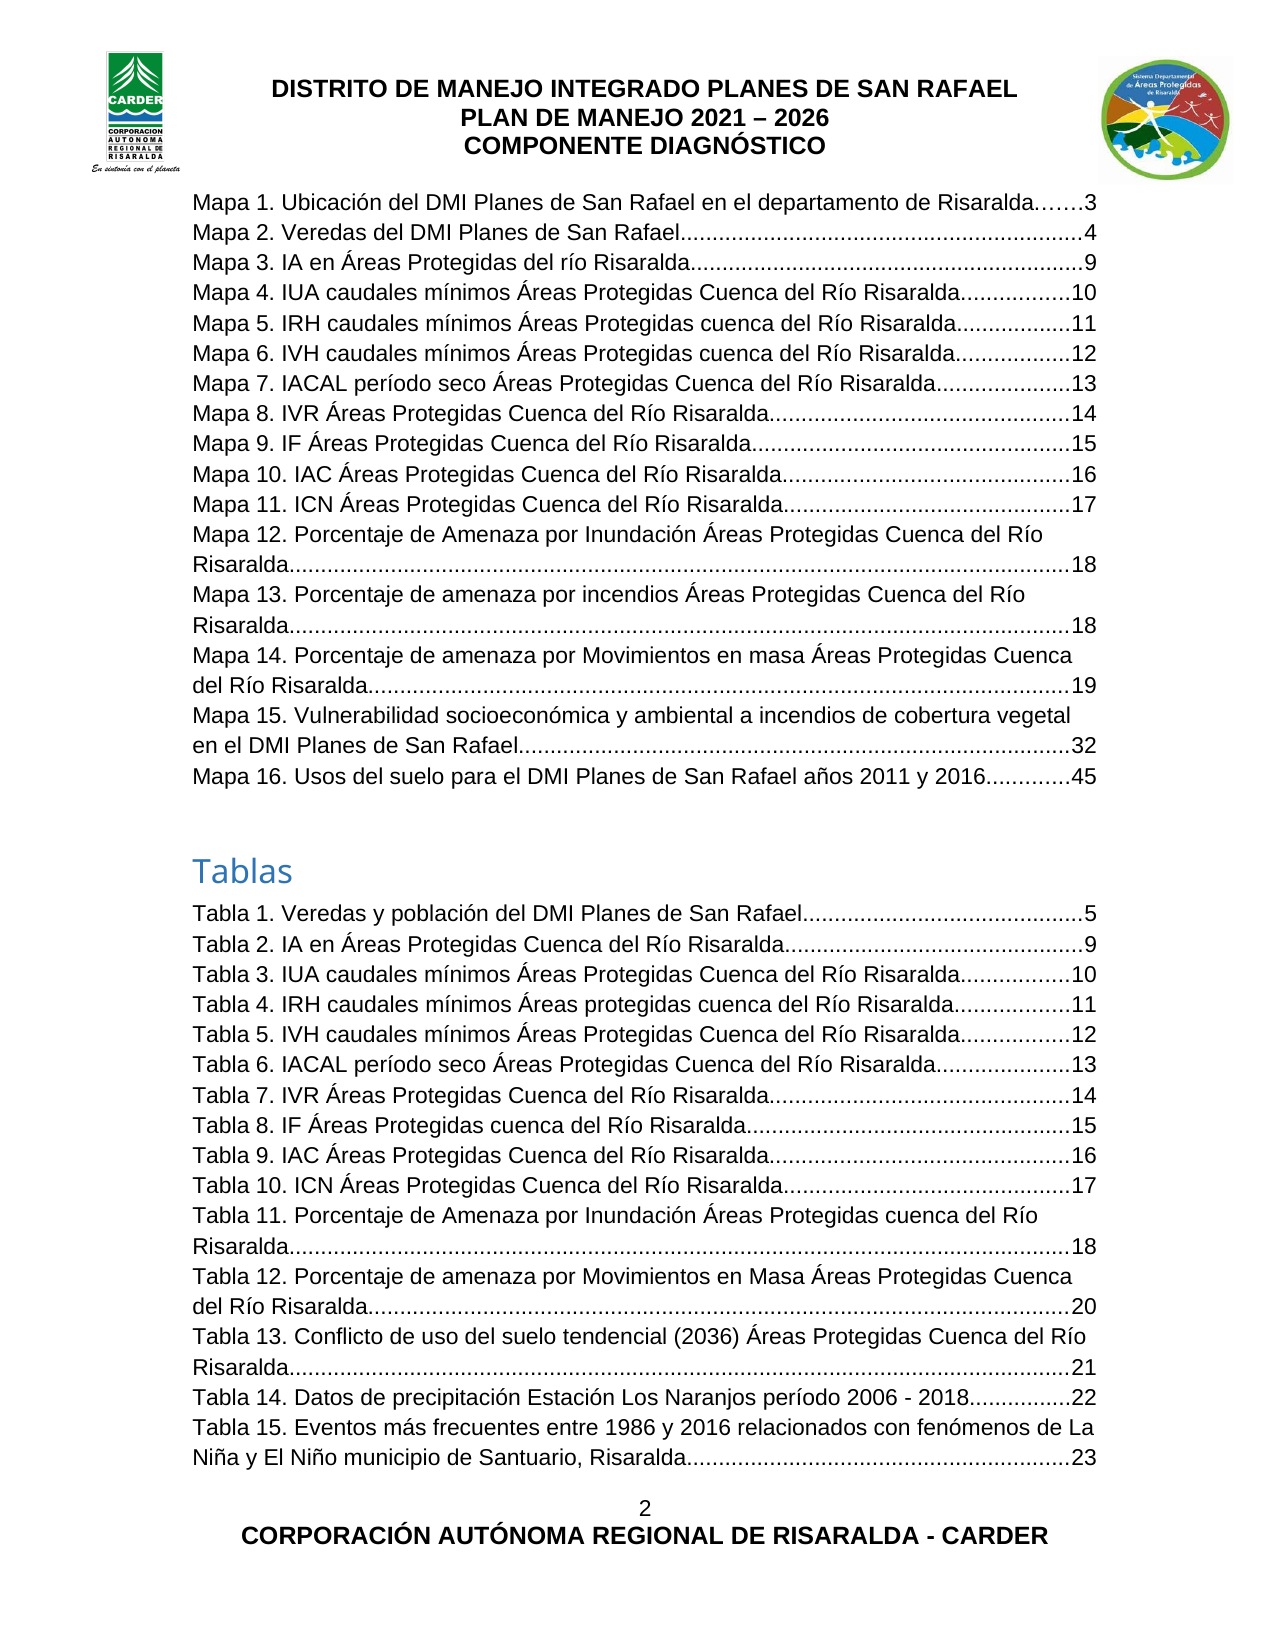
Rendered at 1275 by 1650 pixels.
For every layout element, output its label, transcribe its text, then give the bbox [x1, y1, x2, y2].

text Tabla 5. IVH caudales mínimos Áreas Protegidas Cuenca del Río Risaralda 12 [192, 1021, 1098, 1047]
text Tabla 13. Conflicto de uso del suelo tendencial (2036) Áreas Protegidas Cuenca del Río Risaralda 21 [192, 1323, 1098, 1380]
text Tabla 15. Eventos más frecuentes entre 1986 y 2016 relacionados con fenómenos de La Niña y El Niño municipio de Santuario, Risaralda 23 [192, 1414, 1098, 1470]
text Tabla 7. IVR Áreas Protegidas Cuenca del Río Risaralda 14 [192, 1082, 1098, 1108]
text Tabla 14. Datos de precipitación Estación Los Naranjos período 2006 - 2018 22 [192, 1384, 1098, 1410]
text Mapa 10. IAC Áreas Protegidas Cuenca del Río Risaralda 16 [192, 461, 1098, 487]
subtitle Tablas [192, 848, 1098, 893]
text Tabla 12. Porcentaje de amenaza por Movimientos en Masa Áreas Protegidas Cuenca del Río Risaralda 20 [192, 1263, 1098, 1319]
text Mapa 13. Porcentaje de amenaza por incendios Áreas Protegidas Cuenca del Río Risaralda 18 [192, 581, 1098, 638]
text Mapa 1. Ubicación del DMI Planes de San Rafael en el departamento de Risaralda 3 [192, 189, 1098, 215]
text Mapa 15. Vulnerabilidad socioeconómica y ambiental a incendios de cobertura vegetal en el DMI Planes de San Rafael 32 [192, 702, 1098, 759]
text Mapa 8. IVR Áreas Protegidas Cuenca del Río Risaralda 14 [192, 400, 1098, 427]
text Tabla 6. IACAL período seco Áreas Protegidas Cuenca del Río Risaralda 13 [192, 1051, 1098, 1078]
text Tabla 2. IA en Áreas Protegidas Cuenca del Río Risaralda 9 [192, 931, 1098, 957]
text Mapa 11. ICN Áreas Protegidas Cuenca del Río Risaralda 17 [192, 491, 1098, 517]
text Mapa 2. Veredas del DMI Planes de San Rafael 4 [192, 219, 1098, 245]
text Mapa 16. Usos del suelo para el DMI Planes de San Rafael años 2011 y 2016 45 [192, 763, 1098, 789]
text Tabla 4. IRH caudales mínimos Áreas protegidas cuenca del Río Risaralda 11 [192, 991, 1098, 1017]
text Tabla 10. ICN Áreas Protegidas Cuenca del Río Risaralda 17 [192, 1172, 1098, 1198]
text Tabla 9. IAC Áreas Protegidas Cuenca del Río Risaralda 16 [192, 1142, 1098, 1168]
text Tabla 3. IUA caudales mínimos Áreas Protegidas Cuenca del Río Risaralda 10 [192, 961, 1098, 987]
text Mapa 7. IACAL período seco Áreas Protegidas Cuenca del Río Risaralda 13 [192, 370, 1098, 396]
text Mapa 12. Porcentaje de Amenaza por Inundación Áreas Protegidas Cuenca del Río Risaralda 18 [192, 521, 1098, 578]
text Tabla 1. Veredas y población del DMI Planes de San Rafael 5 [192, 900, 1098, 927]
text Mapa 6. IVH caudales mínimos Áreas Protegidas cuenca del Río Risaralda 12 [192, 340, 1098, 366]
picture [86, 44, 186, 183]
text Mapa 3. IA en Áreas Protegidas del río Risaralda 9 [192, 249, 1098, 276]
text Tabla 11. Porcentaje de Amenaza por Inundación Áreas Protegidas cuenca del Río Risaralda 18 [192, 1202, 1098, 1259]
text Mapa 5. IRH caudales mínimos Áreas Protegidas cuenca del Río Risaralda 11 [192, 309, 1098, 336]
text Mapa 4. IUA caudales mínimos Áreas Protegidas Cuenca del Río Risaralda 10 [192, 279, 1098, 306]
picture [1097, 56, 1234, 185]
text Mapa 9. IF Áreas Protegidas Cuenca del Río Risaralda 15 [192, 430, 1098, 457]
text Mapa 14. Porcentaje de amenaza por Movimientos en masa Áreas Protegidas Cuenca del Río Risaralda 19 [192, 642, 1098, 698]
text Tabla 8. IF Áreas Protegidas cuenca del Río Risaralda 15 [192, 1112, 1098, 1138]
